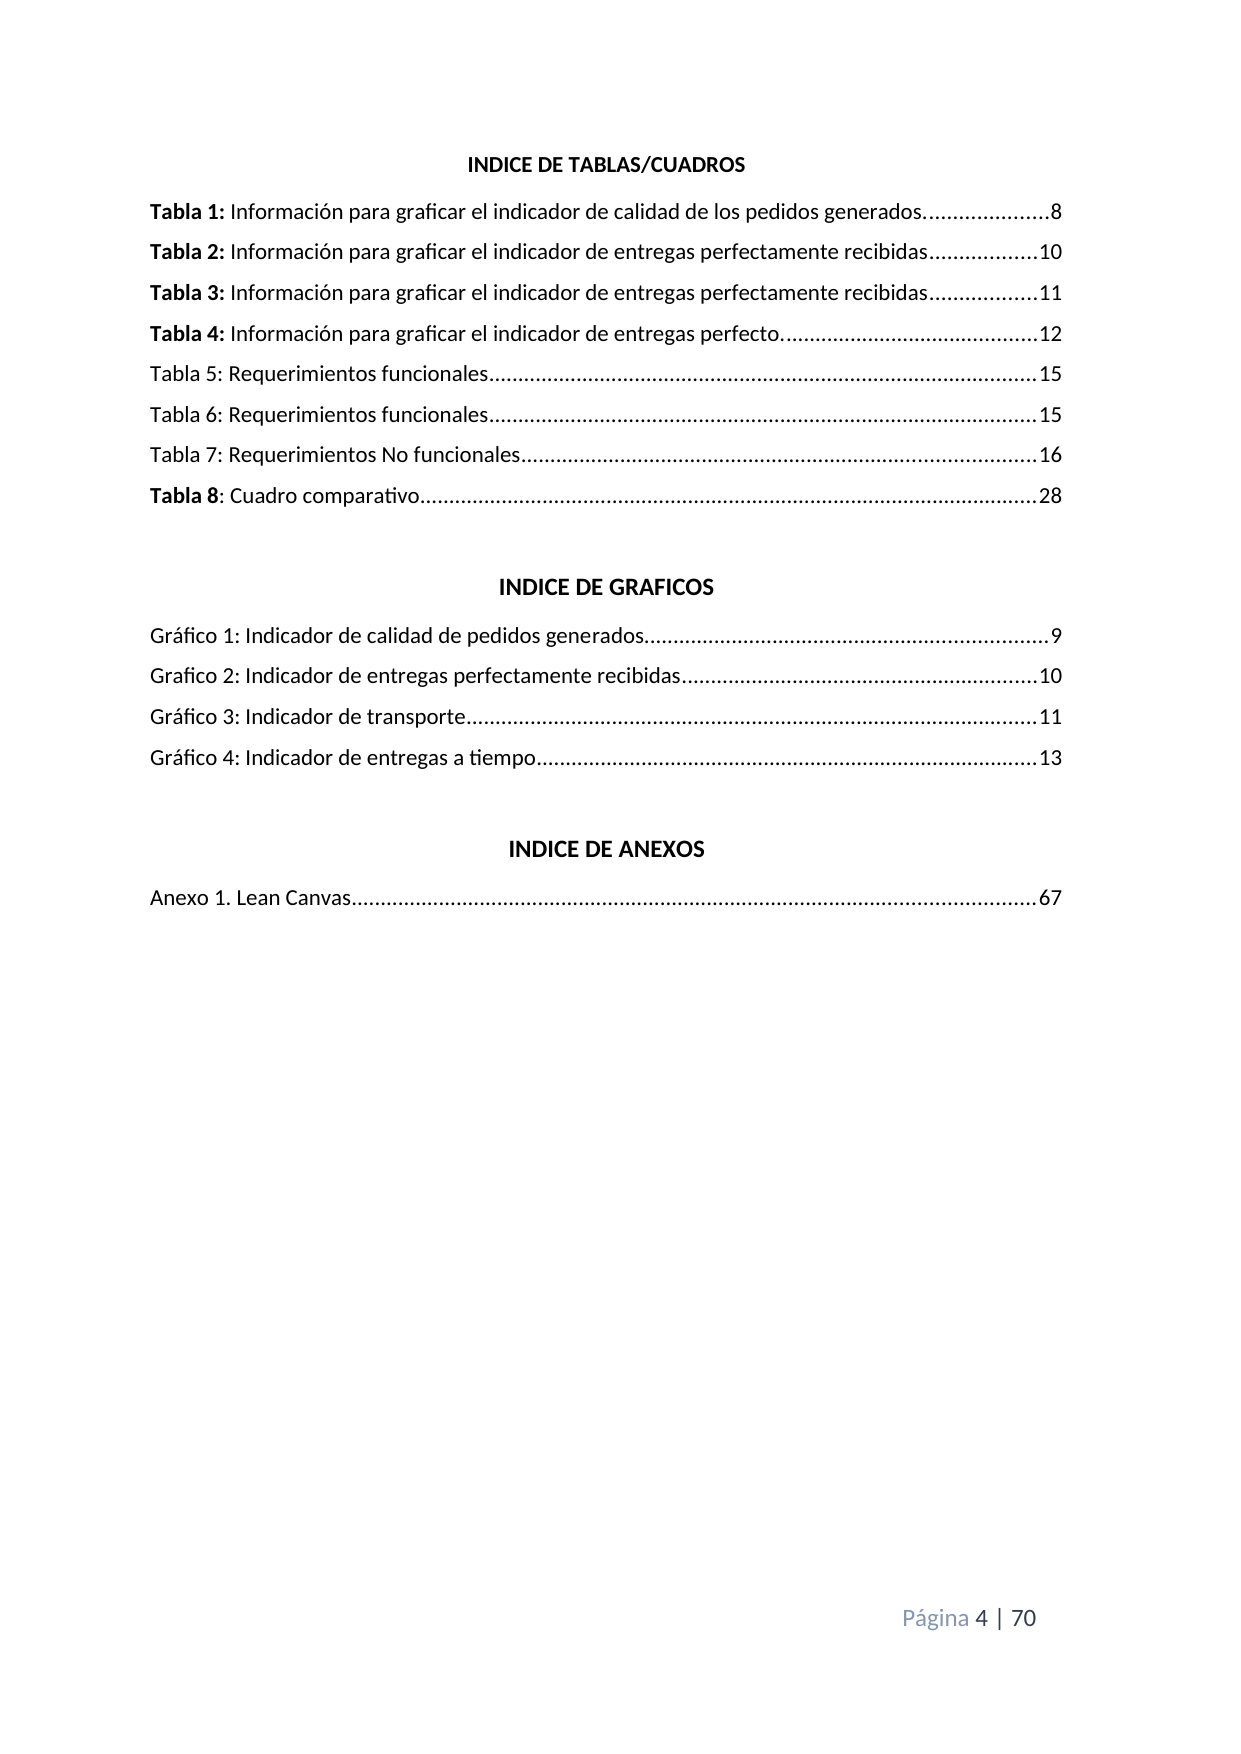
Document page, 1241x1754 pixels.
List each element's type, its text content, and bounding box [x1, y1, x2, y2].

text INDICE DE GRAFICOS [150, 571, 1063, 602]
text Anexo 1. Lean Canvas 67 [150, 883, 1063, 911]
text Tabla 2: Información para graficar el indicador de entregas perfectamente recibidas 10 [150, 237, 1063, 266]
text Tabla 4: Información para graficar el indicador de entregas perfecto. 12 [150, 319, 1063, 347]
text INDICE DE ANEXOS [150, 833, 1063, 864]
text Tabla 8: Cuadro comparativo 28 [150, 481, 1063, 509]
text Tabla 6: Requerimientos funcionales 15 [150, 400, 1063, 428]
text Gráfico 1: Indicador de calidad de pedidos generados 9 [150, 621, 1063, 649]
text Gráfico 3: Indicador de transporte 11 [150, 702, 1063, 730]
text Tabla 3: Información para graficar el indicador de entregas perfectamente recibidas 11 [150, 278, 1063, 306]
text Tabla 5: Requerimientos funcionales 15 [150, 359, 1063, 387]
text Grafico 2: Indicador de entregas perfectamente recibidas 10 [150, 662, 1063, 690]
text Gráfico 4: Indicador de entregas a tiempo 13 [150, 743, 1063, 771]
text INDICE DE TABLAS/CUADROS [150, 150, 1063, 178]
text Tabla 1: Información para graficar el indicador de calidad de los pedidos generados. 8 [150, 197, 1063, 225]
text Tabla 7: Requerimientos No funcionales 16 [150, 441, 1063, 469]
